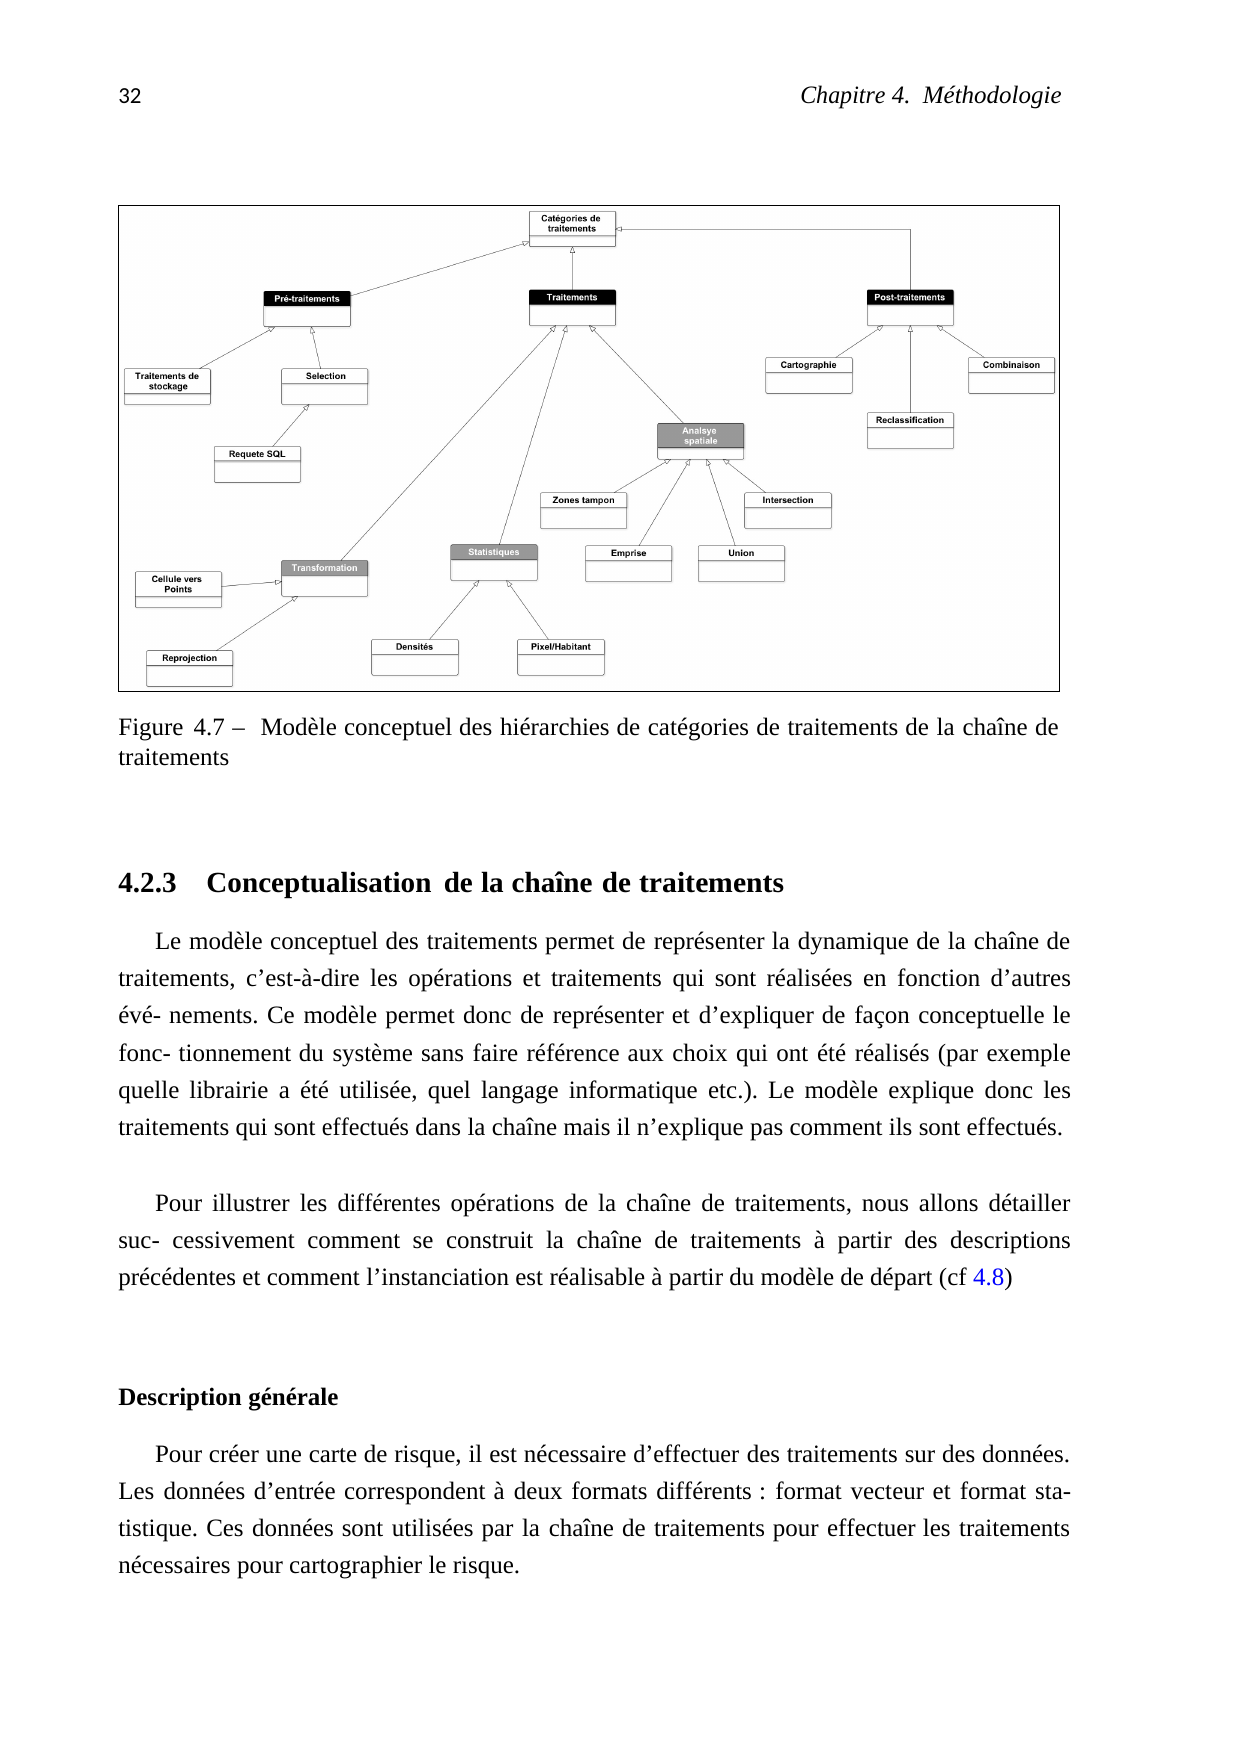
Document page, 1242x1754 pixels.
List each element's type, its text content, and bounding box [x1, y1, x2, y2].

text Figure 4.7 – Modèle conceptuel des hiérarchies de catégories de traitements de la chaîne de traitements [118, 712, 1071, 771]
text Pour illustrer les différentes opérations de la chaîne de traitements, nous allons détailler suc- cessivement comment se construit la chaîne de traitements à partir des descriptions précédentes et comment l’instanciation est réalisable à partir du modèle de départ (cf 4.8) [118, 1188, 1071, 1291]
picture [119, 206, 1059, 691]
text Pour créer une carte de risque, il est nécessaire d’effectuer des traitements sur des données. Les données d’entrée correspondent à deux formats différents : format vecteur et format sta- tistique. Ces données sont utilisées par la chaîne de traitements pour effectuer les traitements nécessaires pour cartographier le risque. [118, 1439, 1071, 1579]
text Le modèle conceptuel des traitements permet de représenter la dynamique de la chaîne de traitements, c’est-à-dire les opérations et traitements qui sont réalisées en fonction d’autres évé- nements. Ce modèle permet donc de représenter et d’expliquer de façon conceptuelle le fonc- tionnement du système sans faire référence aux choix qui ont été réalisés (par exemple quelle librairie a été utilisée, quel langage informatique etc.). Le modèle explique donc les traitements qui sont effectués dans la chaîne mais il n’explique pas comment ils sont effectués. [118, 926, 1071, 1141]
text Description générale [118, 1382, 1077, 1410]
text 4.2.3 Conceptualisation de la chaîne de traitements [118, 866, 1077, 899]
